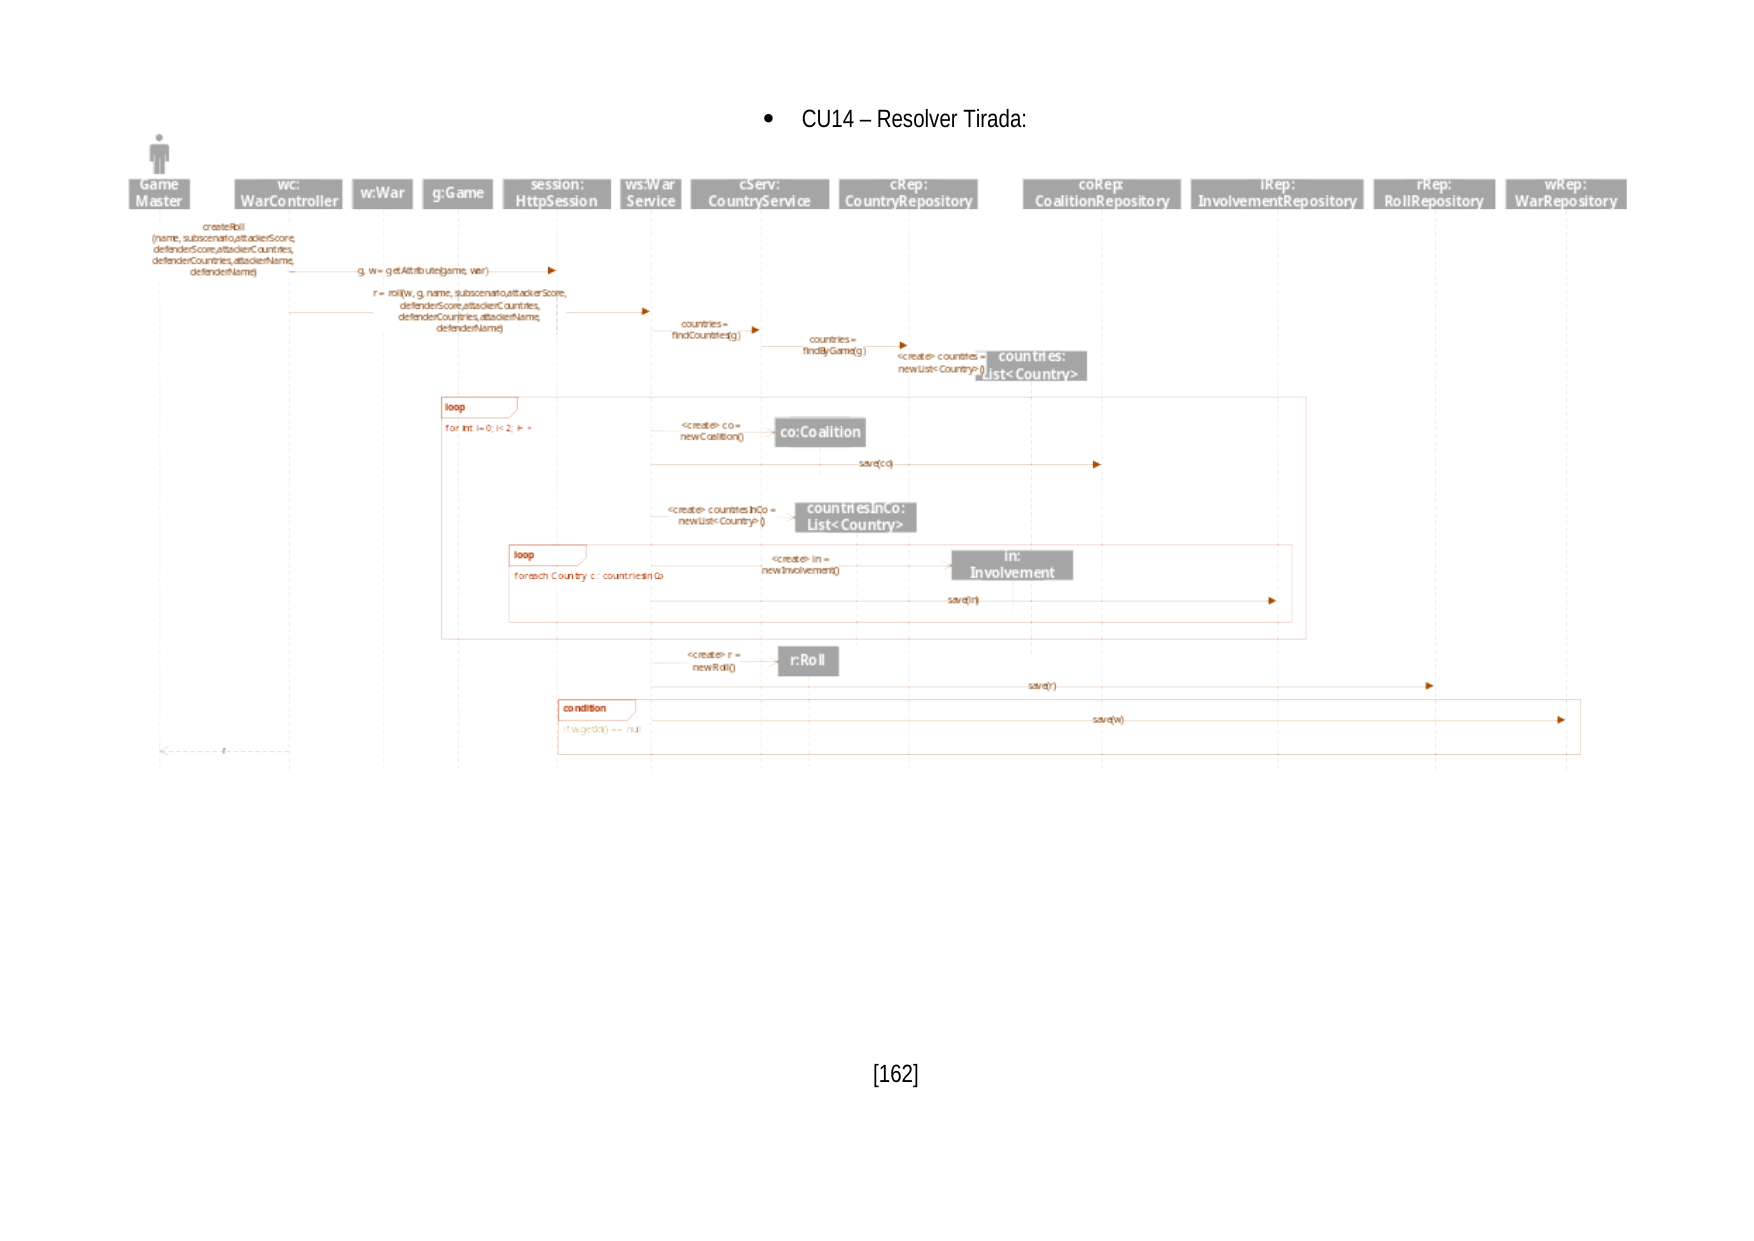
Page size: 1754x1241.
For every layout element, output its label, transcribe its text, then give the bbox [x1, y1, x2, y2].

list CU14 – Resolver Tirada: [112, 104, 1679, 132]
